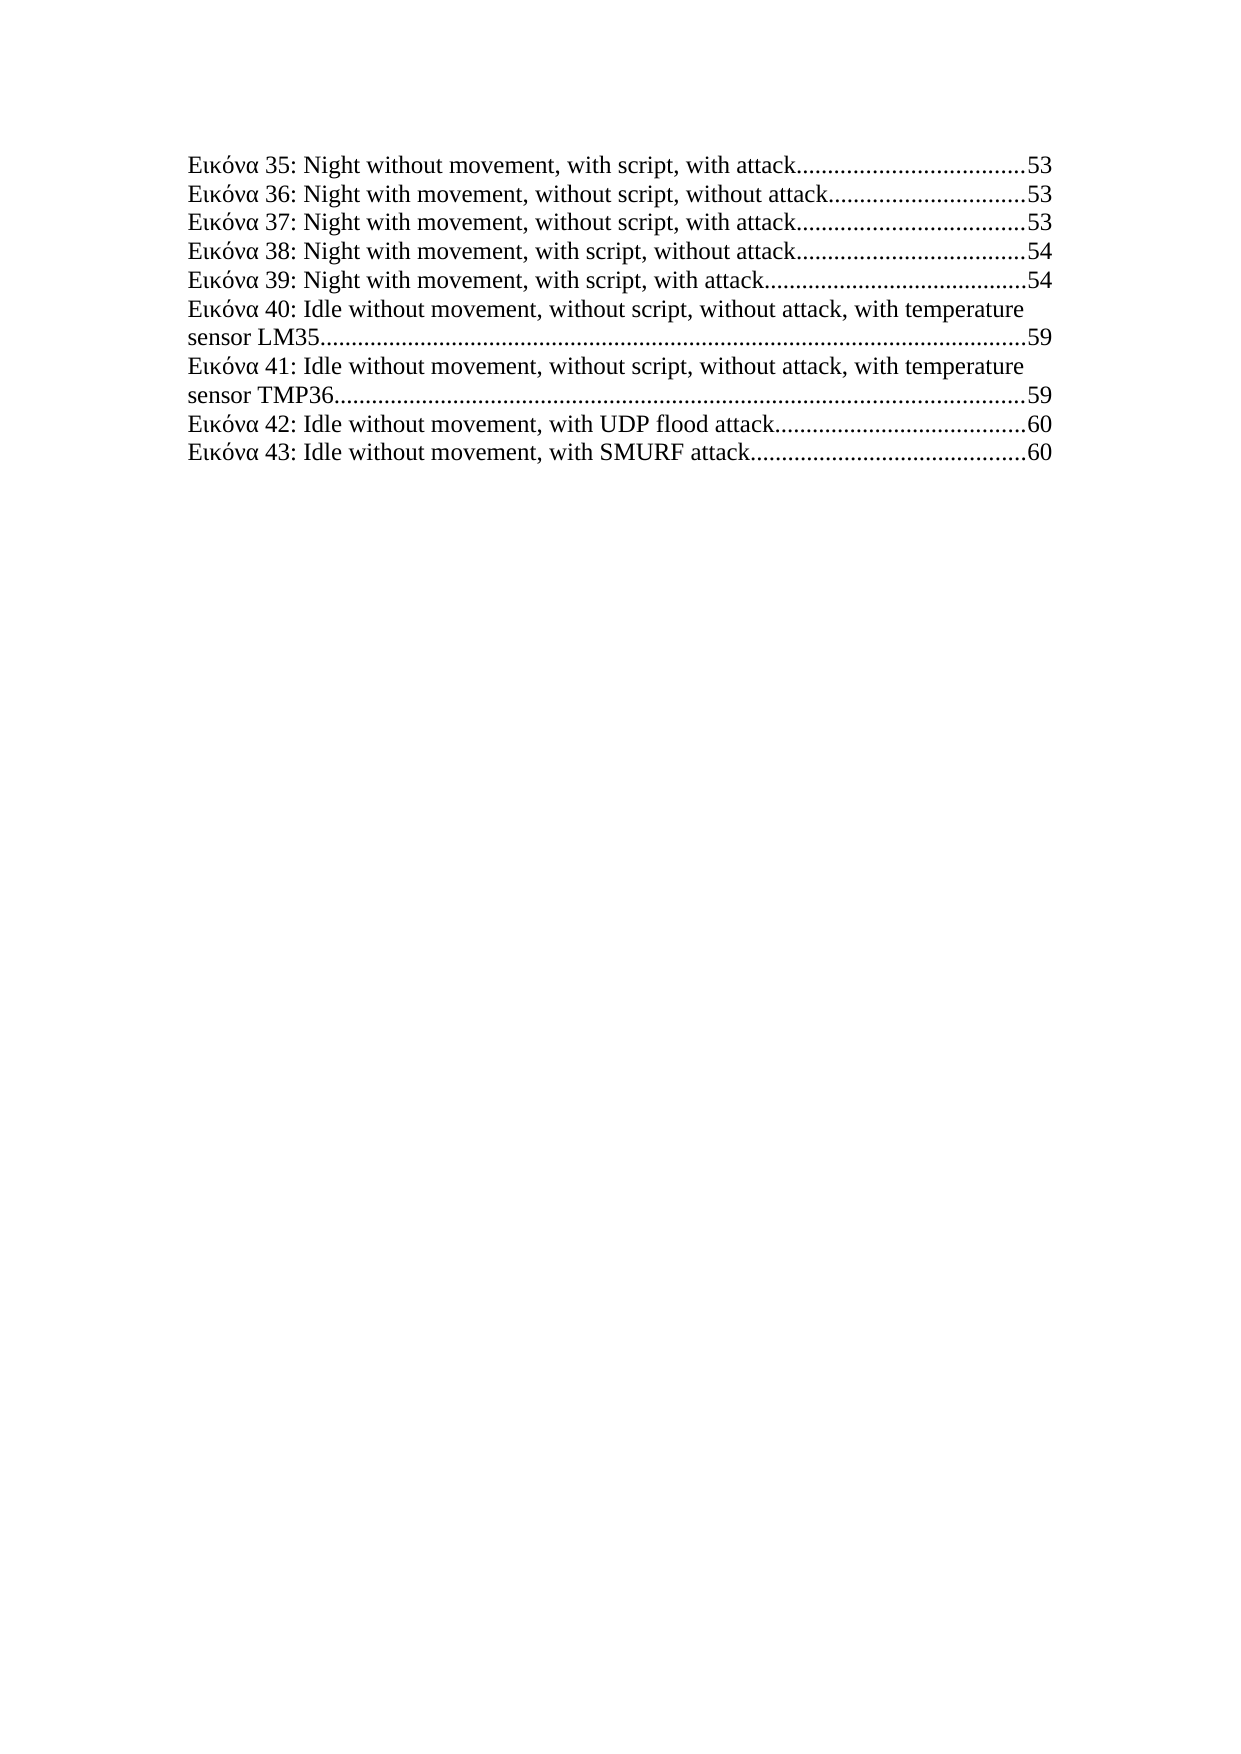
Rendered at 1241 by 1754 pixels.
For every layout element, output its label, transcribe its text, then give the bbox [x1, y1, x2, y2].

text Εικόνα 39: Night with movement, with script, with attack 54 [187, 265, 1053, 294]
text Εικόνα 35: Night without movement, with script, with attack 53 [187, 150, 1053, 179]
text Εικόνα 38: Night with movement, with script, without attack 54 [187, 236, 1053, 265]
text Εικόνα 42: Idle without movement, with UDP flood attack 60 [187, 409, 1053, 437]
text Εικόνα 37: Night with movement, without script, with attack 53 [187, 207, 1053, 236]
text Εικόνα 36: Night with movement, without script, without attack 53 [187, 179, 1053, 207]
text Εικόνα 41: Idle without movement, without script, without attack, with temperature sensor TMP36 59 [187, 351, 1053, 409]
text Εικόνα 43: Idle without movement, with SMURF attack 60 [187, 437, 1053, 466]
text Εικόνα 40: Idle without movement, without script, without attack, with temperature sensor LM35 59 [187, 294, 1053, 351]
